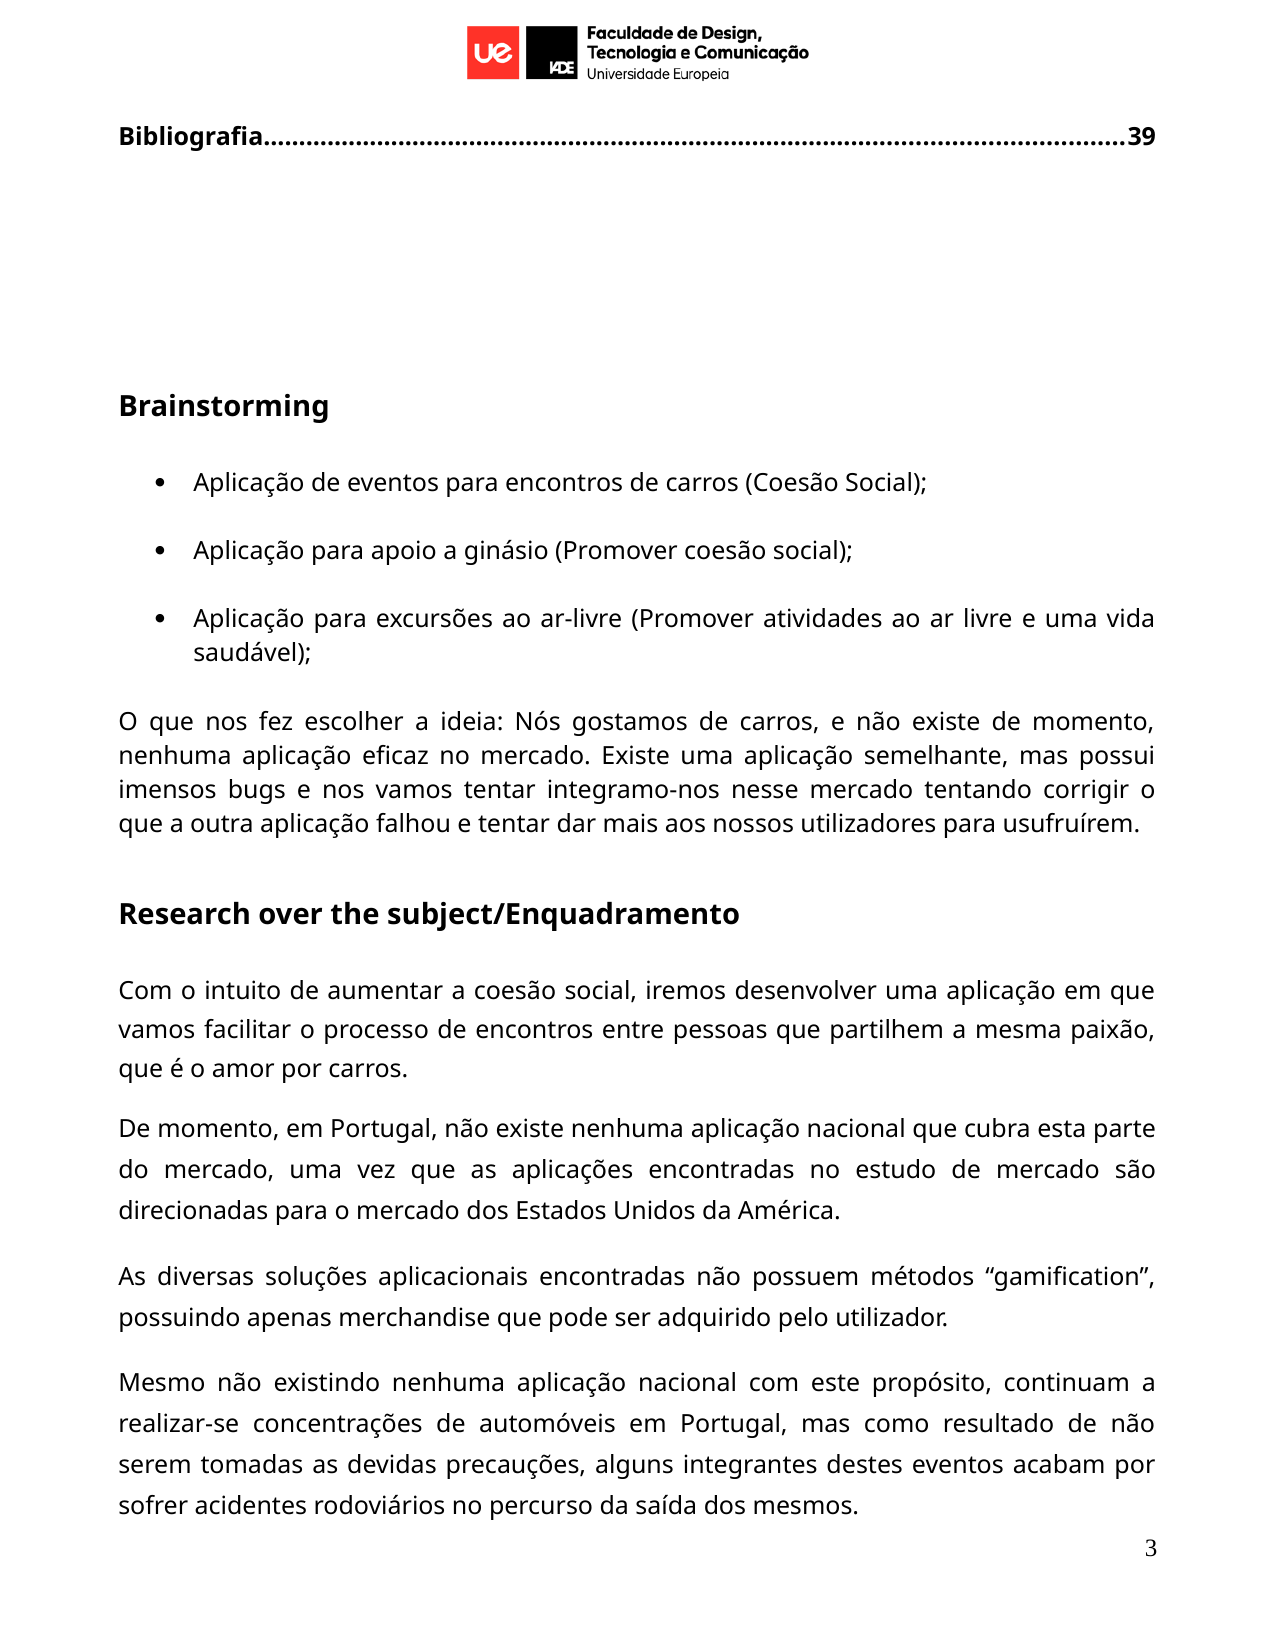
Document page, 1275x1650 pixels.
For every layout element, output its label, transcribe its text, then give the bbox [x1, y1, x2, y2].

text Com o intuito de aumentar a coesão social, iremos desenvolver uma aplicação em que vamos facilitar o processo de encontros entre pessoas que partilhem a mesma paixão, que é o amor por carros. [118, 973, 1157, 1085]
text De momento, em Portugal, não existe nenhuma aplicação nacional que cubra esta parte do mercado, uma vez que as aplicações encontradas no estudo de mercado são direcionadas para o mercado dos Estados Unidos da América. [118, 1111, 1157, 1227]
list Aplicação para excursões ao ar-livre (Promover atividades ao ar livre e uma vida saudável); [156, 601, 1157, 669]
picture [440, 5, 835, 101]
subtitle Research over the subject/Enquadramento [118, 893, 1157, 933]
text As diversas soluções aplicacionais encontradas não possuem métodos “gamification”, possuindo apenas merchandise que pode ser adquirido pelo utilizador. [118, 1258, 1157, 1333]
text Mesmo não existindo nenhuma aplicação nacional com este propósito, continuam a realizar-se concentrações de automóveis em Portugal, mas como resultado de não serem tomadas as devidas precauções, alguns integrantes destes eventos acabam por sofrer acidentes rodoviários no percurso da saída dos mesmos. [118, 1365, 1157, 1522]
text O que nos fez escolher a ideia: Nós gostamos de carros, e não existe de momento, nenhuma aplicação eficaz no mercado. Existe uma aplicação semelhante, mas possui imensos bugs e nos vamos tentar integramo-nos nesse mercado tentando corrigir o que a outra aplicação falhou e tentar dar mais aos nossos utilizadores para usufruírem. [118, 703, 1157, 839]
list Aplicação de eventos para encontros de carros (Coesão Social); [156, 465, 1157, 499]
subtitle Brainstorming [118, 385, 1157, 425]
list Aplicação para apoio a ginásio (Promover coesão social); [156, 533, 1157, 567]
